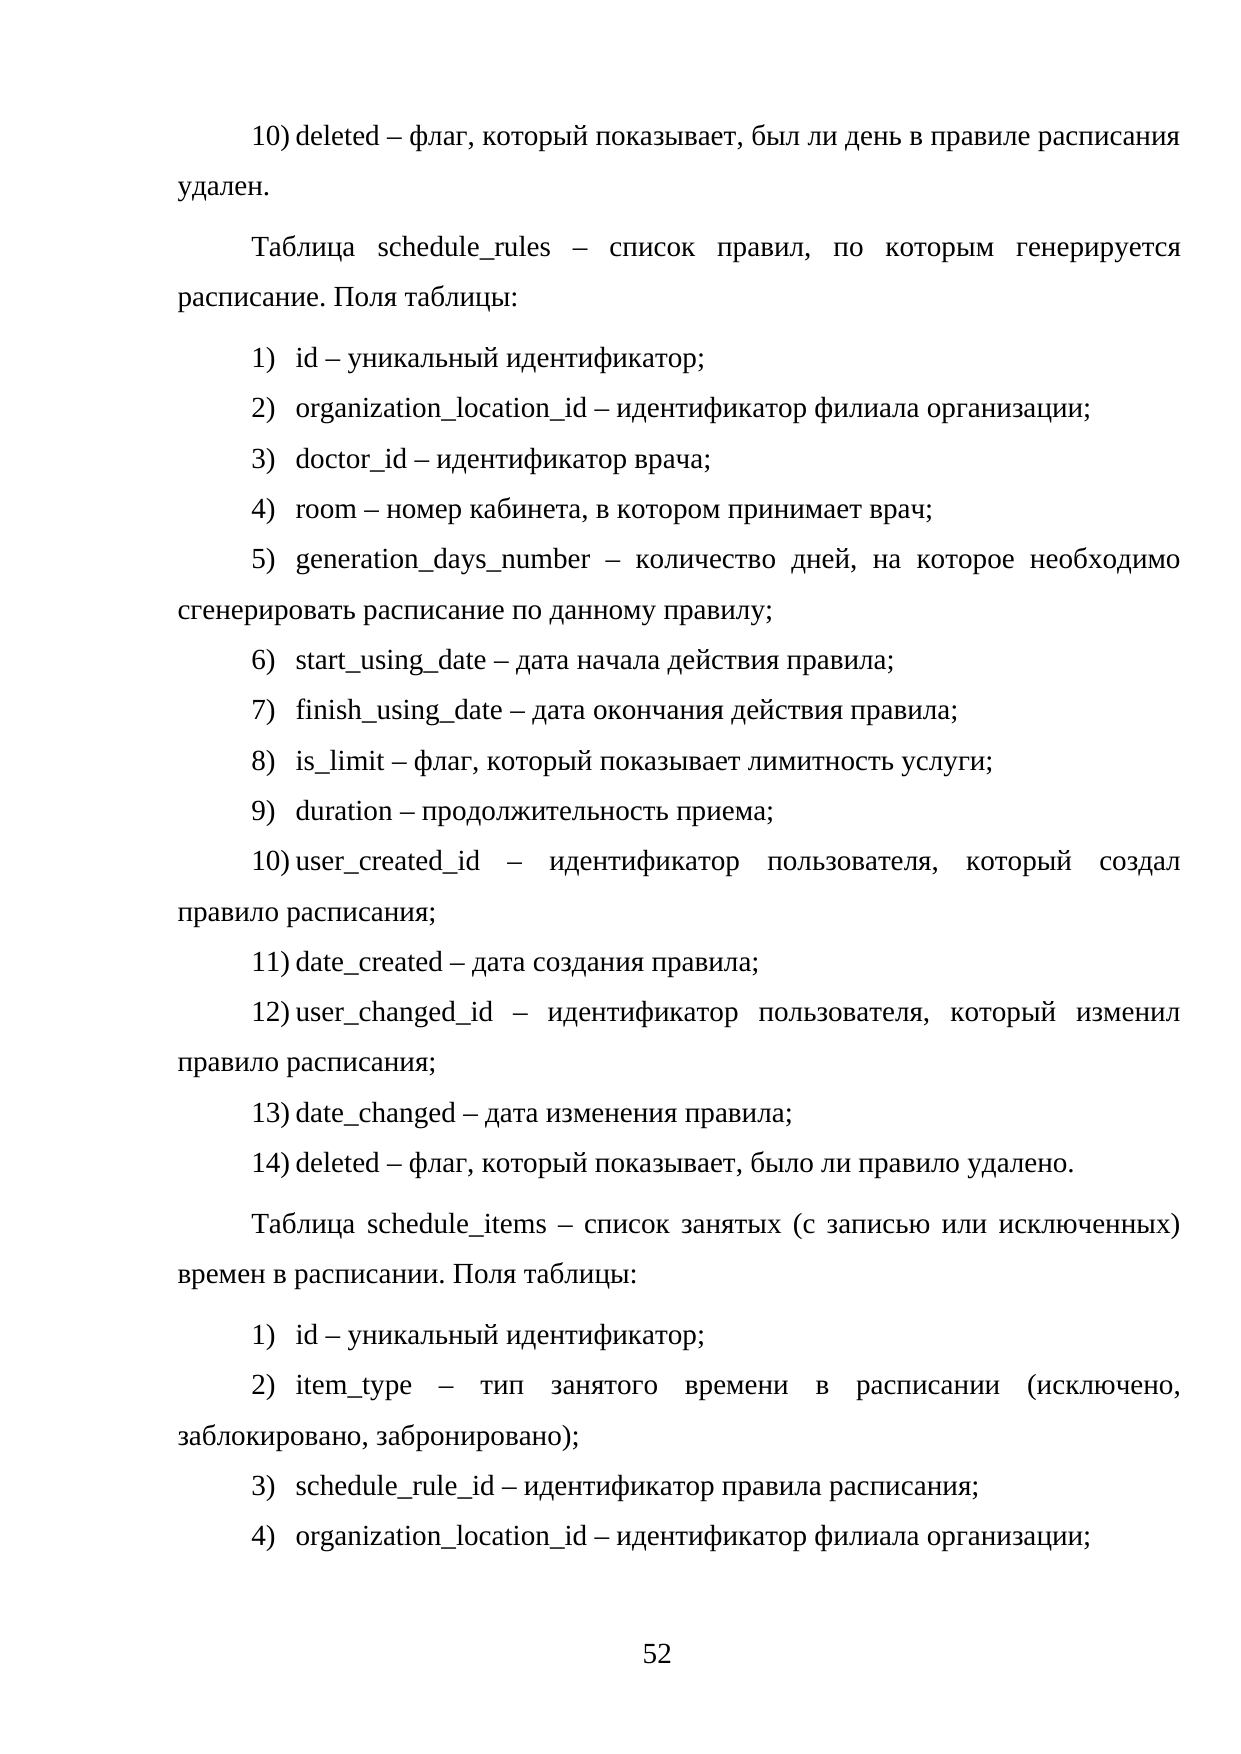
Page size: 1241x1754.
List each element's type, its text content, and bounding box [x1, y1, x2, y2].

list finish_using_date – дата окончания действия правила; [177, 692, 1181, 726]
list deleted – флаг, который показывает, было ли правило удалено. [177, 1145, 1181, 1179]
list date_created – дата создания правила; [177, 944, 1181, 977]
list id – уникальный идентификатор; [177, 340, 1181, 374]
list item_type – тип занятого времени в расписании (исключено, заблокировано, забронировано); [177, 1367, 1181, 1451]
text Таблица schedule_items – список занятых (с записью или исключенных) времен в расписании. Поля таблицы: [177, 1206, 1181, 1290]
list room – номер кабинета, в котором принимает врач; [177, 491, 1181, 525]
list organization_location_id – идентификатор филиала организации; [177, 1518, 1181, 1552]
list user_changed_id – идентификатор пользователя, который изменил правило расписания; [177, 994, 1181, 1078]
list schedule_rule_id – идентификатор правила расписания; [177, 1468, 1181, 1501]
list date_changed – дата изменения правила; [177, 1095, 1181, 1128]
text Таблица schedule_rules – список правил, по которым генерируется расписание. Поля таблицы: [177, 229, 1181, 313]
list start_using_date – дата начала действия правила; [177, 642, 1181, 676]
list duration – продолжительность приема; [177, 793, 1181, 827]
list user_created_id – идентификатор пользователя, который создал правило расписания; [177, 843, 1181, 927]
list id – уникальный идентификатор; [177, 1317, 1181, 1351]
list deleted – флаг, который показывает, был ли день в правиле расписания удален. [177, 118, 1181, 202]
list is_limit – флаг, который показывает лимитность услуги; [177, 743, 1181, 776]
list generation_days_number – количество дней, на которое необходимо сгенерировать расписание по данному правилу; [177, 541, 1181, 625]
list organization_location_id – идентификатор филиала организации; [177, 391, 1181, 424]
list doctor_id – идентификатор врача; [177, 441, 1181, 474]
